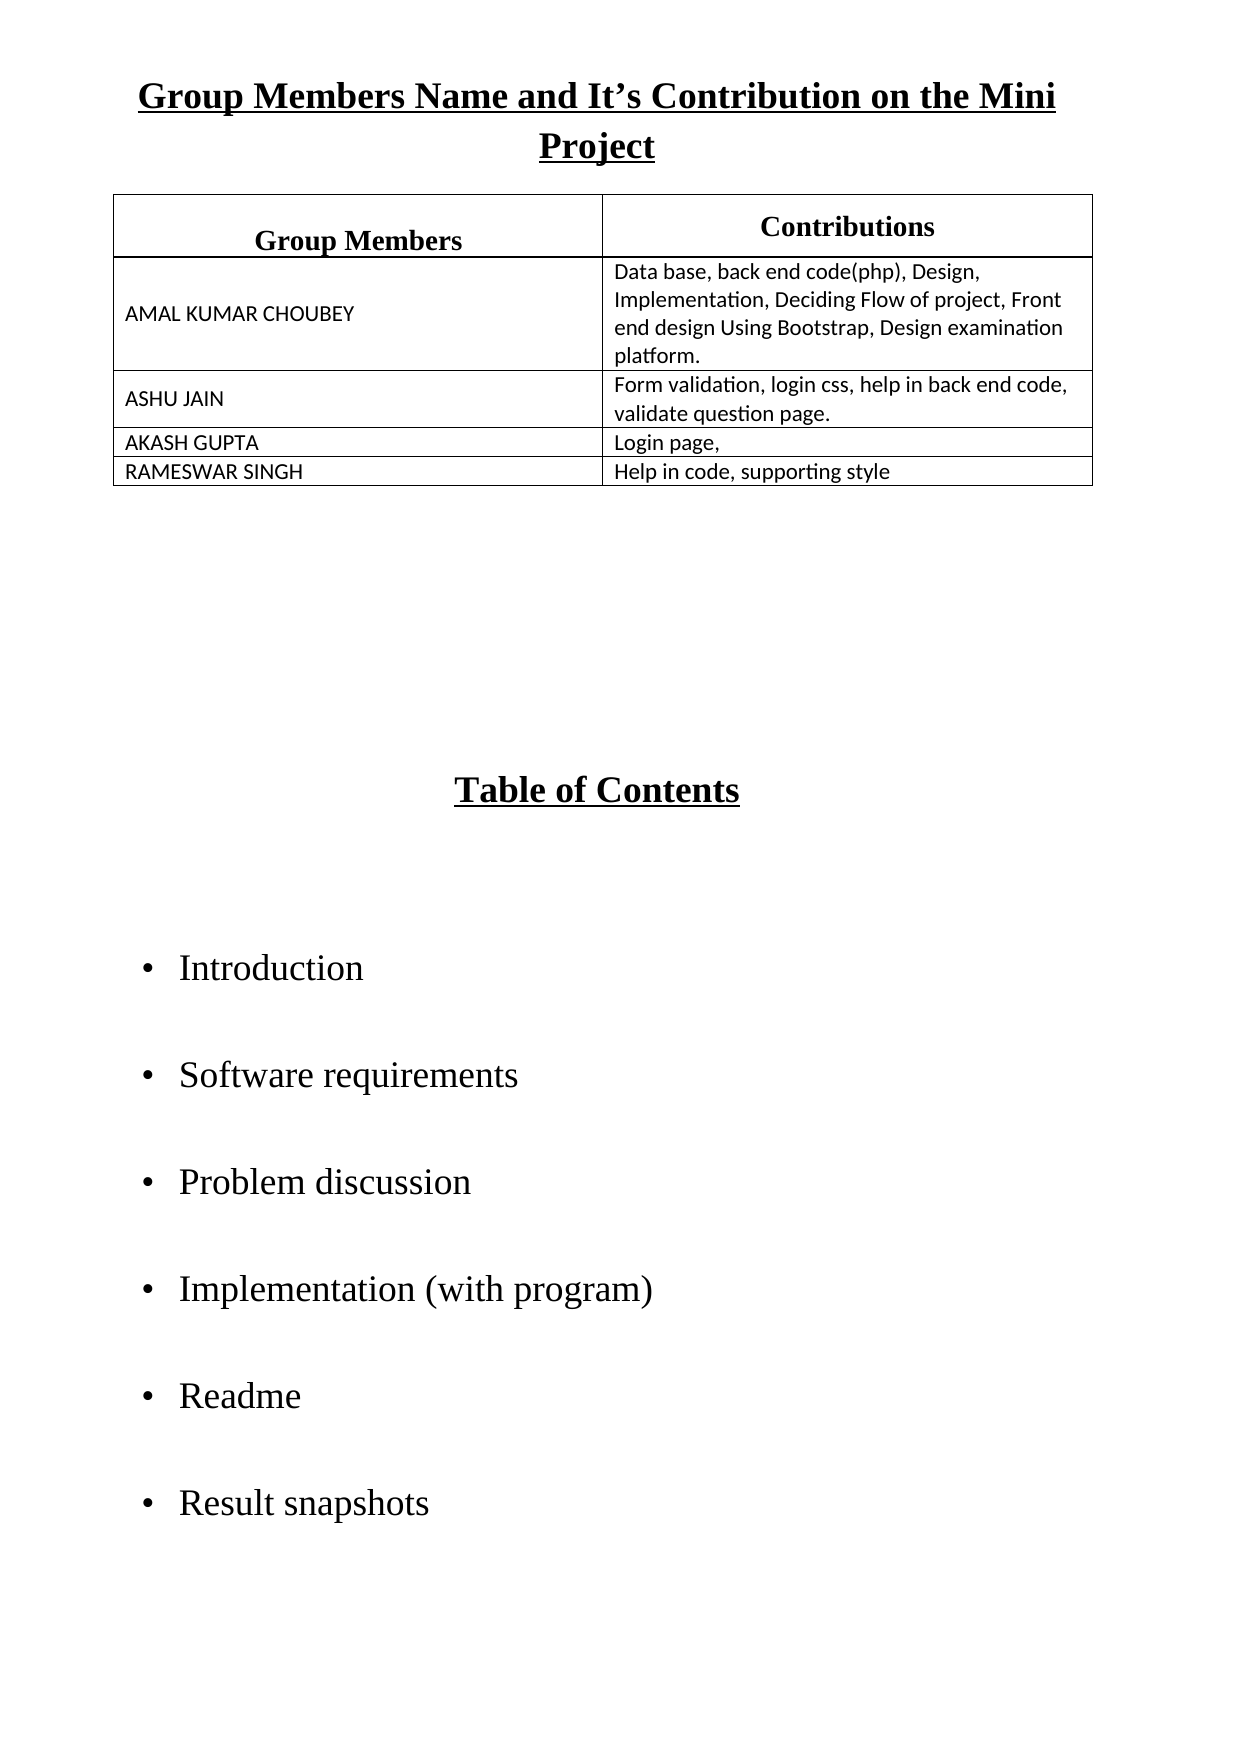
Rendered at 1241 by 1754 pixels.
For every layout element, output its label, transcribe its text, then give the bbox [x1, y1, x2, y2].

table_cell Help in code, supporting style [603, 457, 1092, 485]
list Introduction [141, 945, 1090, 988]
table_cell ASHU JAIN [114, 371, 602, 427]
text Table of Contents [103, 767, 1090, 811]
list Implementation (with program) [141, 1266, 1090, 1309]
list Problem discussion [141, 1159, 1090, 1202]
table_cell AKASH GUPTA [114, 428, 602, 456]
table_cell AMAL KUMAR CHOUBEY [114, 258, 602, 369]
table_cell RAMESWAR SINGH [114, 457, 602, 485]
table_header Contributions [603, 195, 1092, 256]
list Readme [141, 1373, 1090, 1416]
list Result snapshots [141, 1480, 1090, 1523]
table_header Group Members [114, 195, 602, 256]
text Group Members Name and It’s Contribution on the Mini Project [103, 74, 1090, 167]
list Software requirements [141, 1052, 1090, 1095]
table_cell Form validation, login css, help in back end code, validate question page. [603, 371, 1092, 427]
table_cell Data base, back end code(php), Design, Implementation, Deciding Flow of project, Front end design Using Bootstrap, Design examination platform. [603, 258, 1092, 369]
table_cell Login page, [603, 428, 1092, 456]
